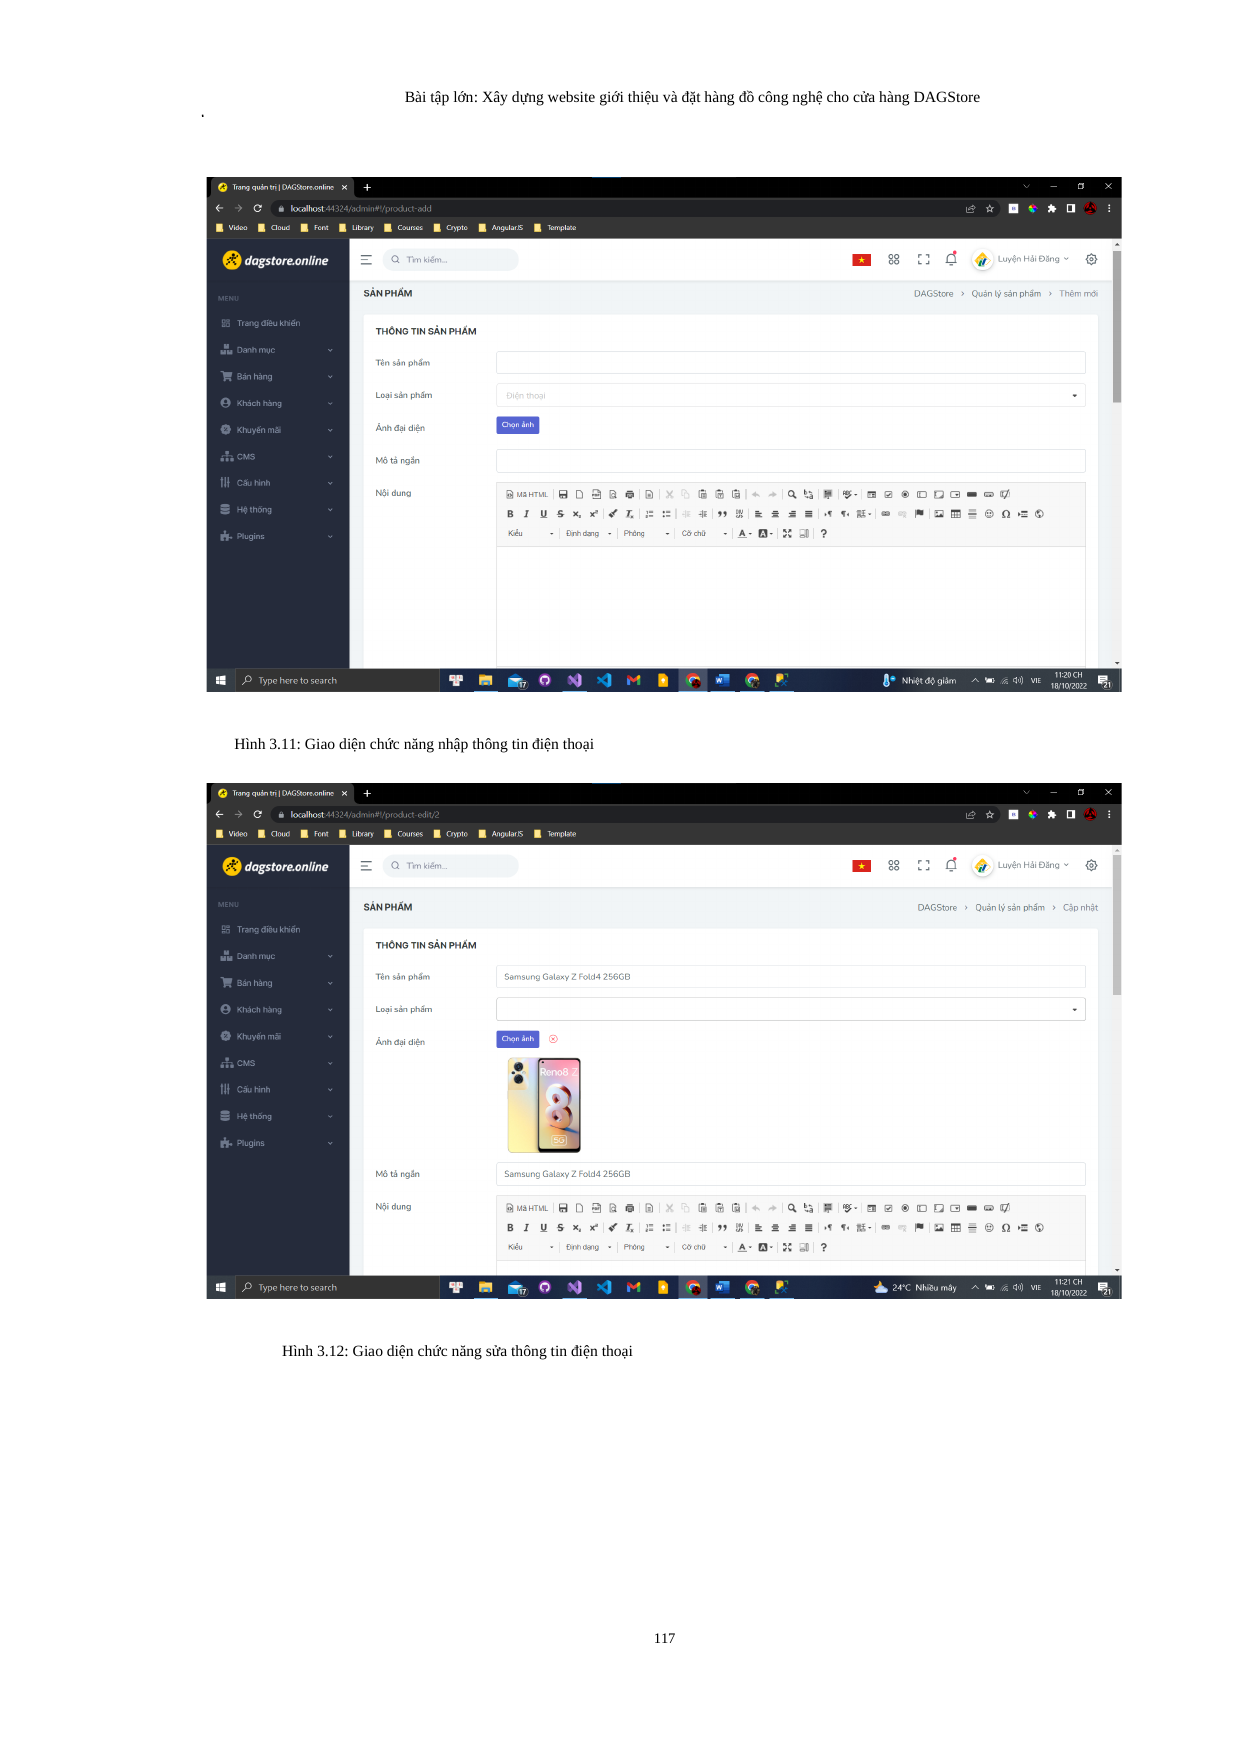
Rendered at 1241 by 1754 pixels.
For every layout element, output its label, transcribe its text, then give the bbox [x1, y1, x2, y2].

picture [206, 783, 1122, 1299]
text Hình 3.12: Giao diện chức năng sửa thông tin điện thoại [207, 1328, 1122, 1359]
text Hình 3.11: Giao diện chức năng nhập thông tin điện thoại [207, 722, 1122, 753]
picture [206, 177, 1122, 692]
